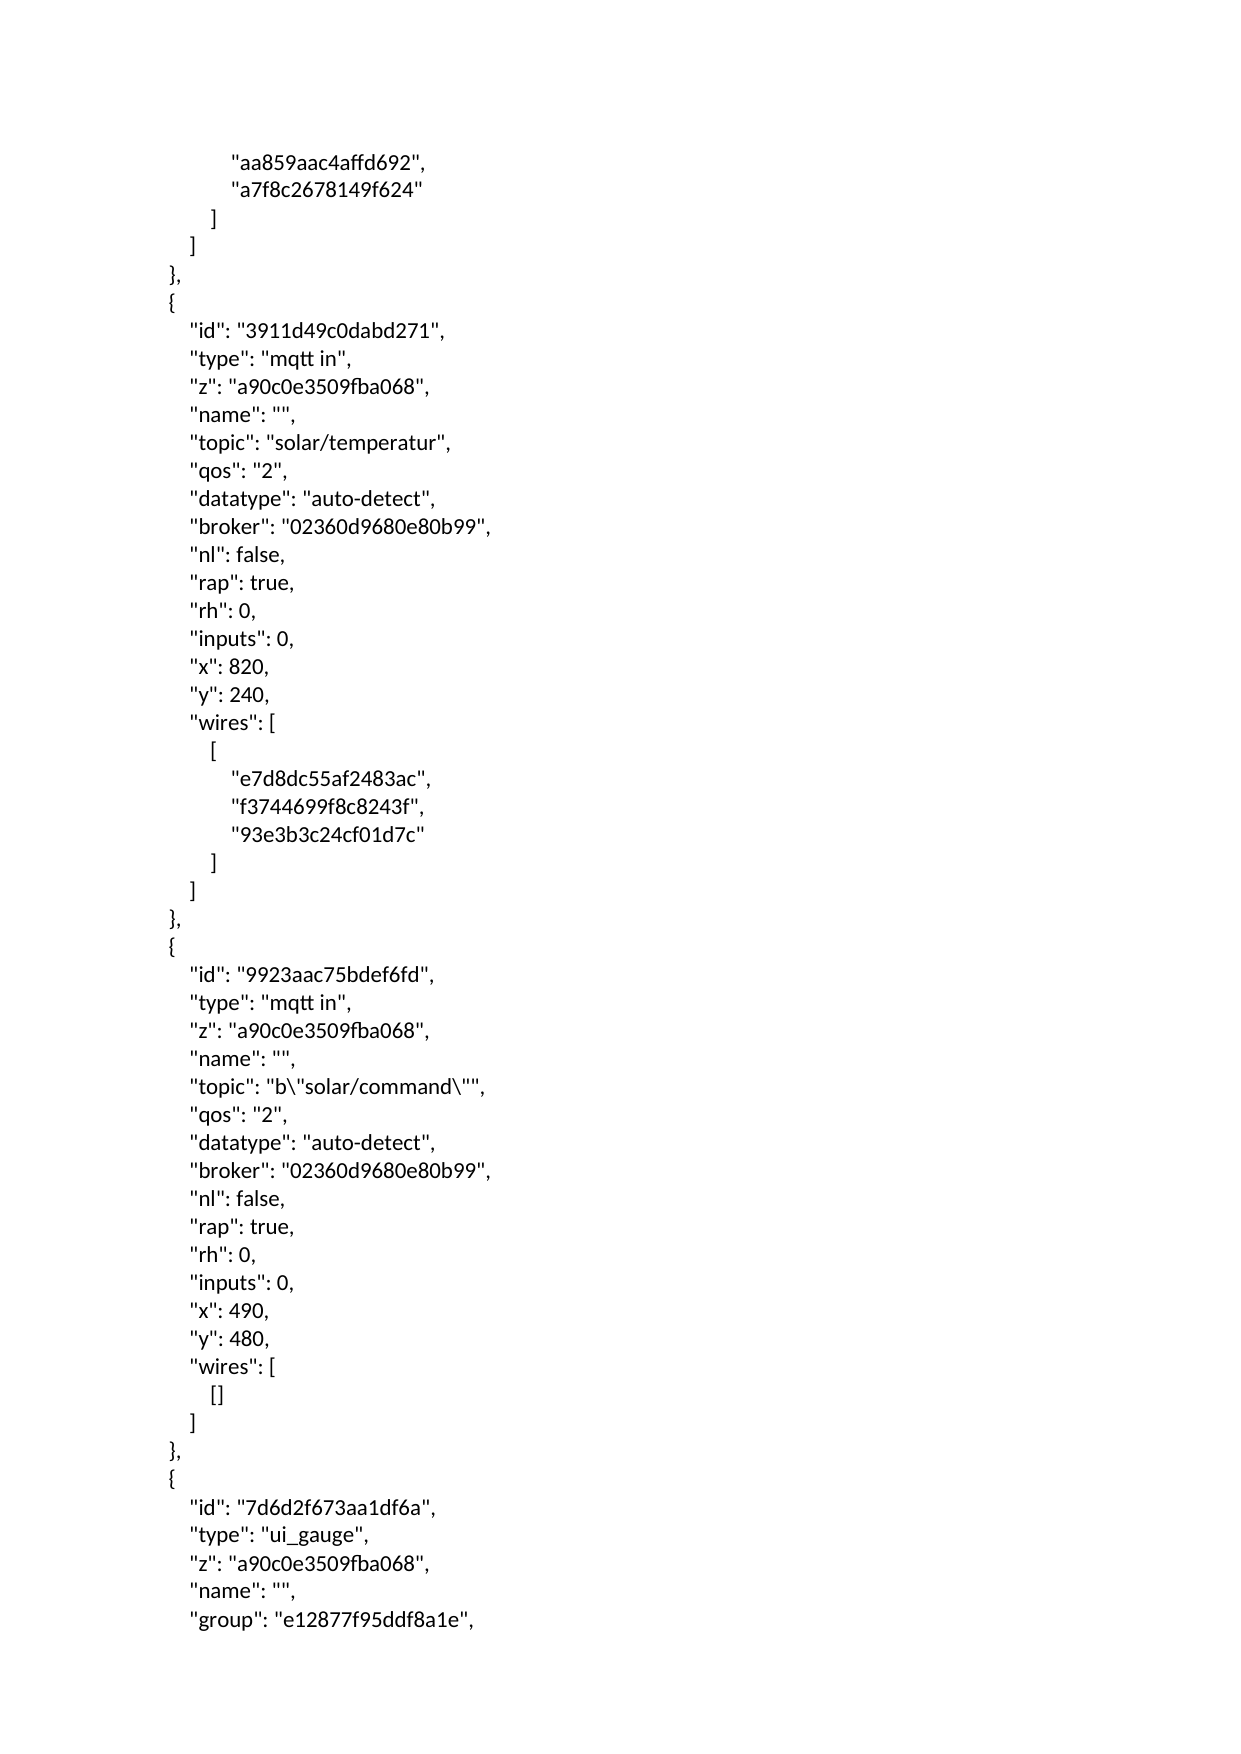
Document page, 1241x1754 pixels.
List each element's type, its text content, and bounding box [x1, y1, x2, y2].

text "inputs": 0, [148, 624, 1093, 652]
text "type": "mqtt in", [148, 988, 1093, 1016]
text { [148, 1464, 1093, 1493]
text ] [148, 876, 1093, 904]
text "rh": 0, [148, 596, 1093, 624]
text "y": 480, [148, 1324, 1093, 1352]
text "name": "", [148, 1577, 1093, 1605]
text "qos": "2", [148, 456, 1093, 484]
text "id": "3911d49c0dabd271", [148, 316, 1093, 344]
text "rh": 0, [148, 1240, 1093, 1268]
text }, [148, 260, 1093, 288]
text "group": "e12877f95ddf8a1e", [148, 1605, 1093, 1633]
text "type": "ui_gauge", [148, 1521, 1093, 1549]
text "x": 820, [148, 652, 1093, 680]
text [ [148, 736, 1093, 764]
text "aa859aac4affd692", [148, 148, 1093, 176]
text "93e3b3c24cf01d7c" [148, 820, 1093, 848]
text "y": 240, [148, 680, 1093, 708]
text "z": "a90c0e3509fba068", [148, 372, 1093, 400]
text "type": "mqtt in", [148, 344, 1093, 372]
text "qos": "2", [148, 1100, 1093, 1128]
text "nl": false, [148, 540, 1093, 568]
text }, [148, 1437, 1093, 1464]
text "wires": [ [148, 1352, 1093, 1381]
text "broker": "02360d9680e80b99", [148, 512, 1093, 540]
text ] [148, 232, 1093, 260]
text "id": "7d6d2f673aa1df6a", [148, 1493, 1093, 1521]
text "datatype": "auto-detect", [148, 484, 1093, 512]
text "rap": true, [148, 568, 1093, 596]
text "f3744699f8c8243f", [148, 792, 1093, 820]
text "name": "", [148, 1044, 1093, 1072]
text "broker": "02360d9680e80b99", [148, 1156, 1093, 1184]
text { [148, 288, 1093, 316]
text "name": "", [148, 400, 1093, 428]
text }, [148, 904, 1093, 932]
text "rap": true, [148, 1212, 1093, 1240]
text "inputs": 0, [148, 1268, 1093, 1296]
text [] [148, 1381, 1093, 1408]
text "id": "9923aac75bdef6fd", [148, 960, 1093, 988]
text "e7d8dc55af2483ac", [148, 764, 1093, 792]
text ] [148, 848, 1093, 876]
text "x": 490, [148, 1296, 1093, 1324]
text "topic": "solar/temperatur", [148, 428, 1093, 456]
text "datatype": "auto-detect", [148, 1128, 1093, 1156]
text "nl": false, [148, 1184, 1093, 1212]
text ] [148, 1408, 1093, 1437]
text ] [148, 204, 1093, 232]
text "wires": [ [148, 708, 1093, 736]
text "topic": "b\"solar/command\"", [148, 1072, 1093, 1100]
text "z": "a90c0e3509fba068", [148, 1016, 1093, 1044]
text { [148, 932, 1093, 960]
text "z": "a90c0e3509fba068", [148, 1549, 1093, 1577]
text "a7f8c2678149f624" [148, 176, 1093, 204]
